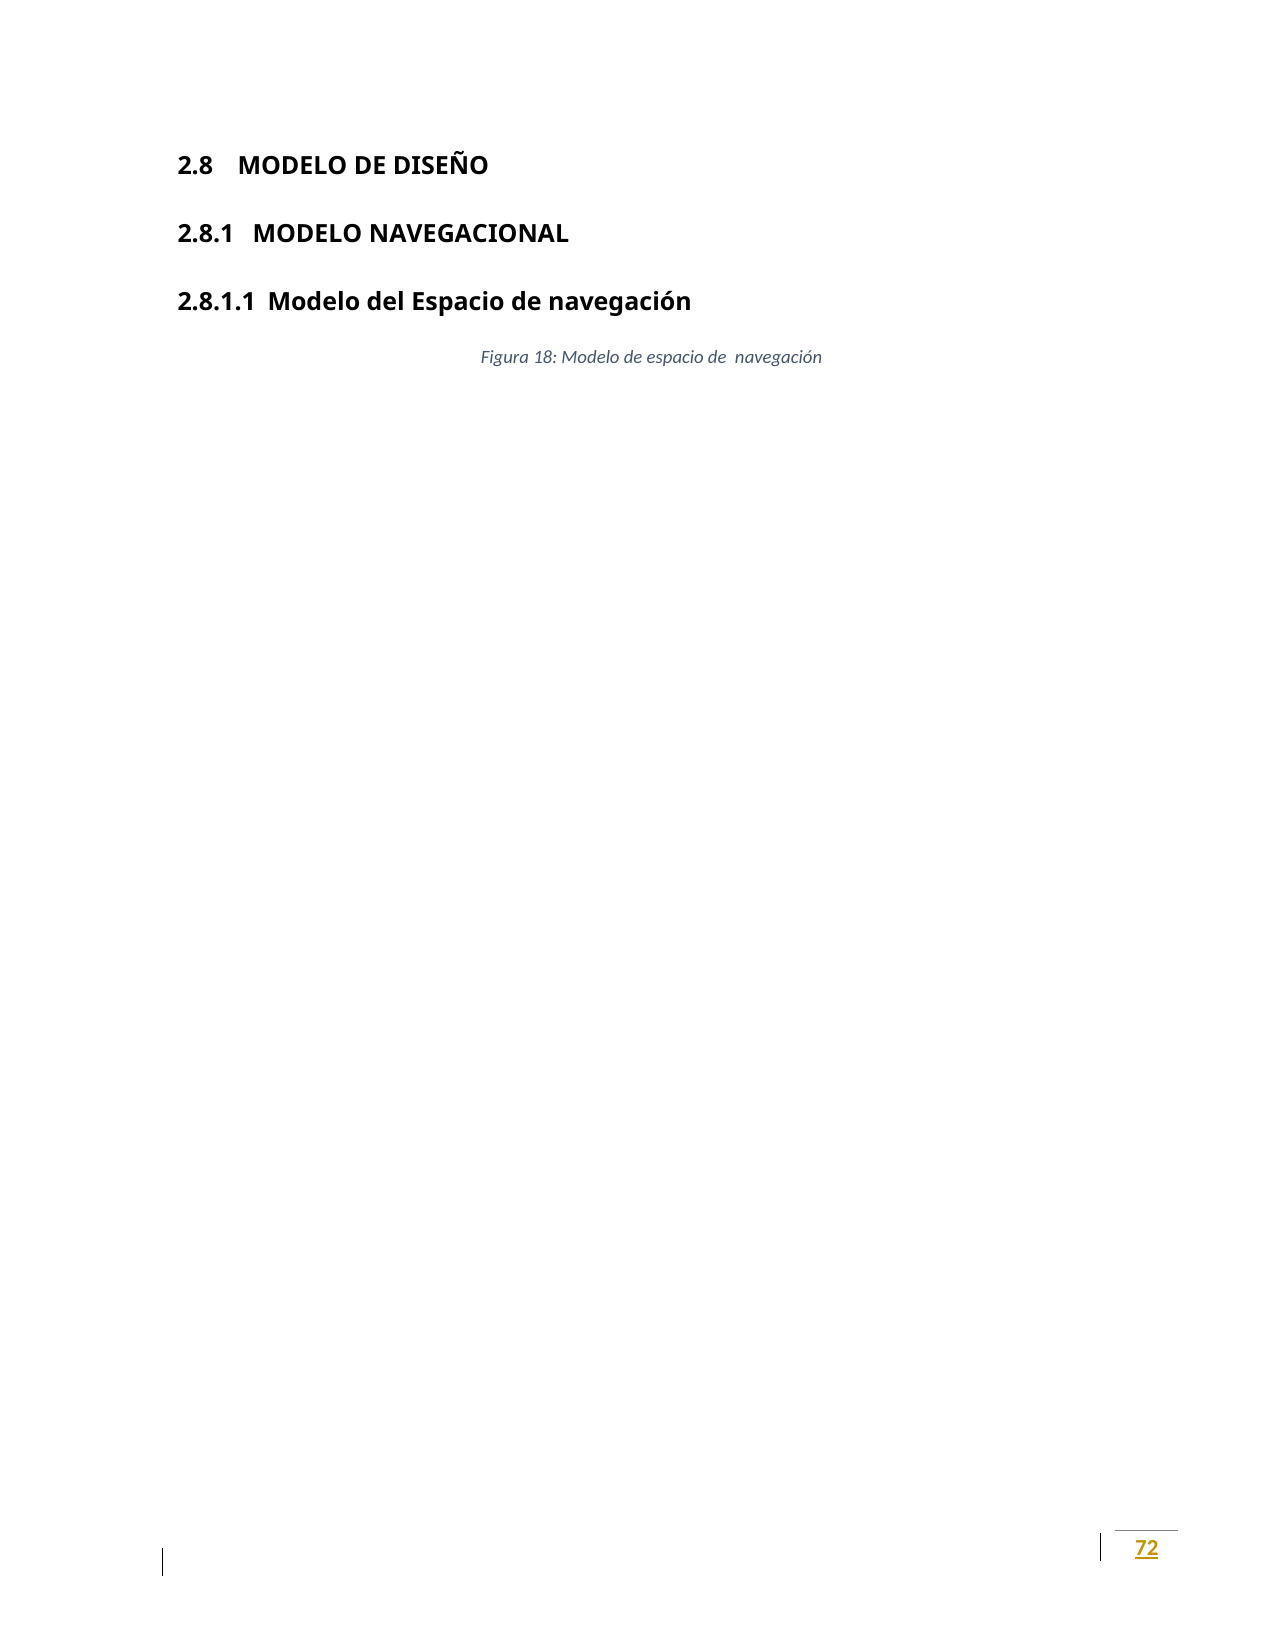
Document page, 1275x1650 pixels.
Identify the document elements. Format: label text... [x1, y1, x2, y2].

text Figura 18: Modelo de espacio de navegación [177, 345, 1127, 368]
subtitle Modelo del Espacio de navegación [177, 283, 1127, 317]
subtitle MODELO DE DISEÑO [177, 148, 1127, 182]
subtitle Modelo navegacional [177, 215, 1127, 249]
